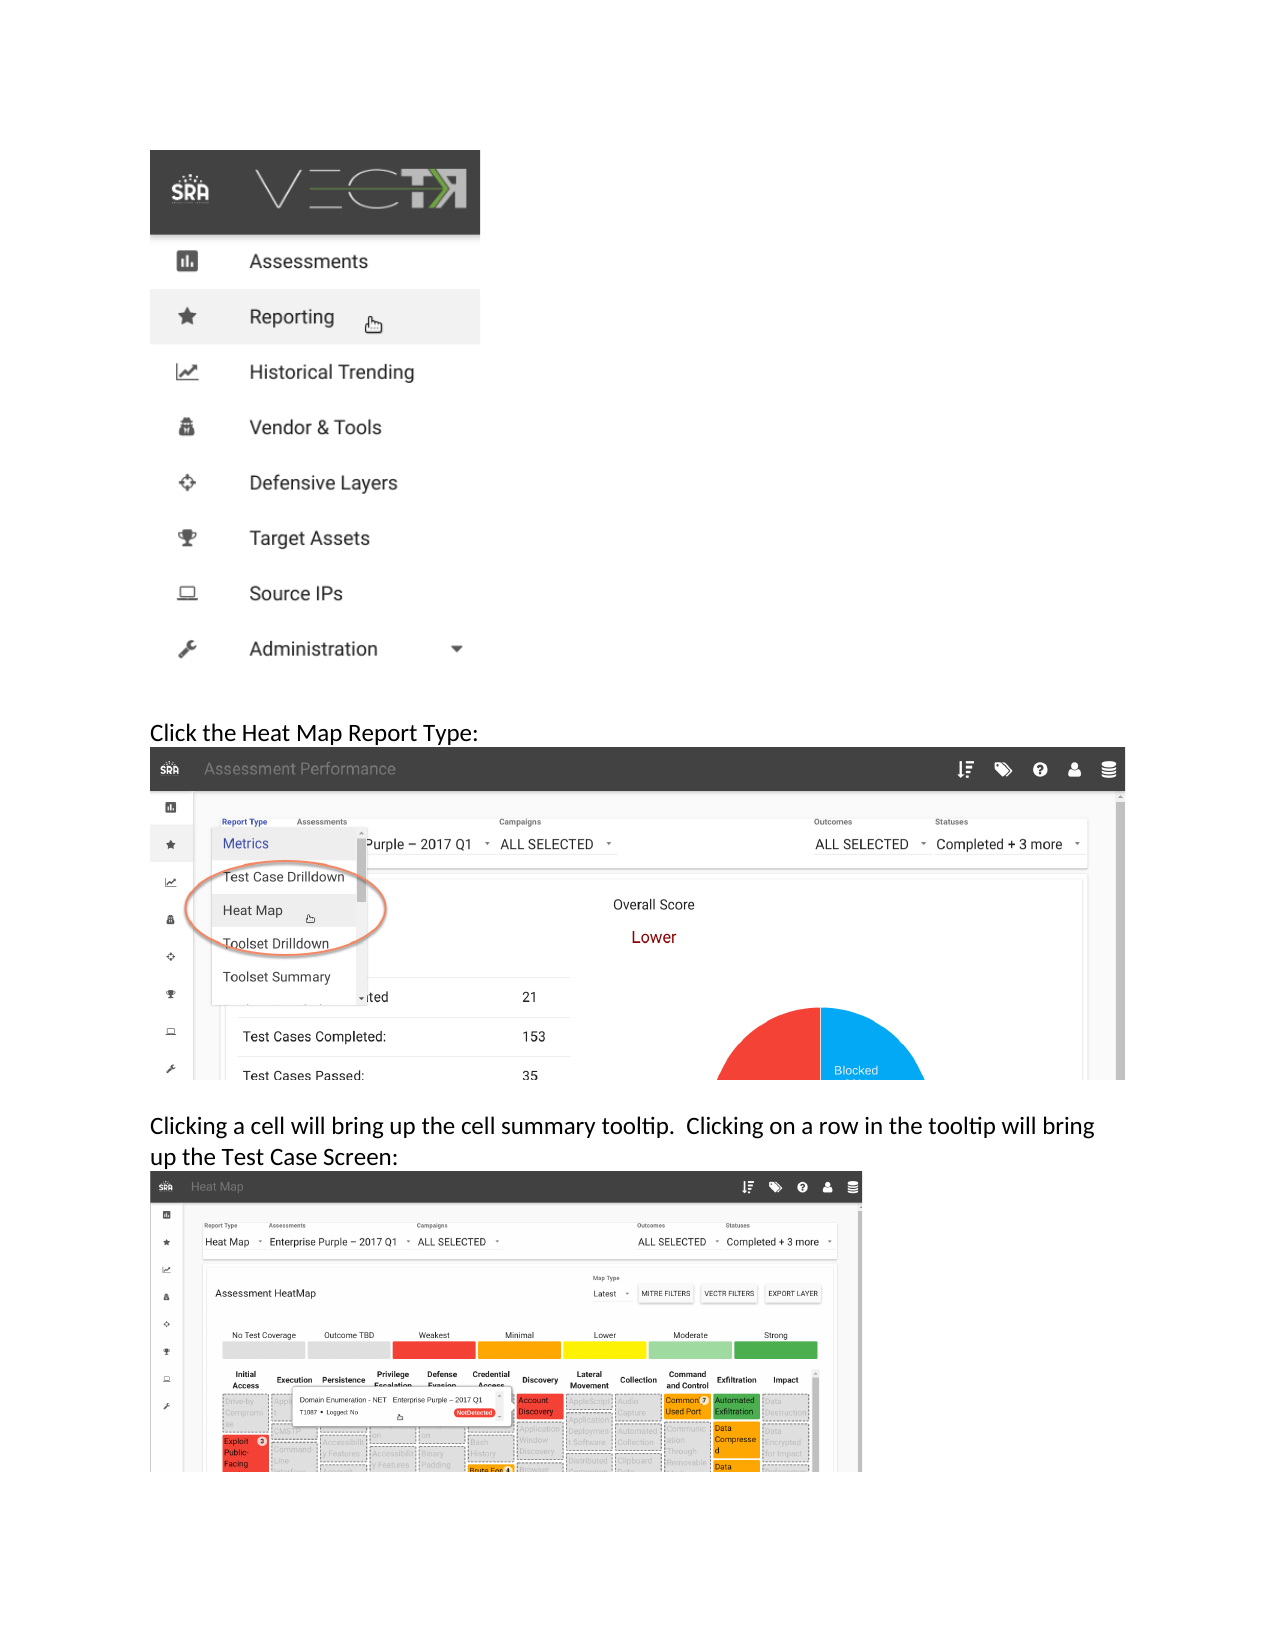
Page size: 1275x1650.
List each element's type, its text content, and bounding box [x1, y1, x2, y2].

text Click the Heat Map Report Type: [150, 717, 1125, 747]
picture [150, 747, 1125, 1080]
text Clicking a cell will bring up the cell summary tooltip. Clicking on a row in the tooltip will bring up the Test Case Screen: [150, 1110, 1125, 1171]
picture [150, 1171, 863, 1472]
picture [150, 150, 481, 687]
